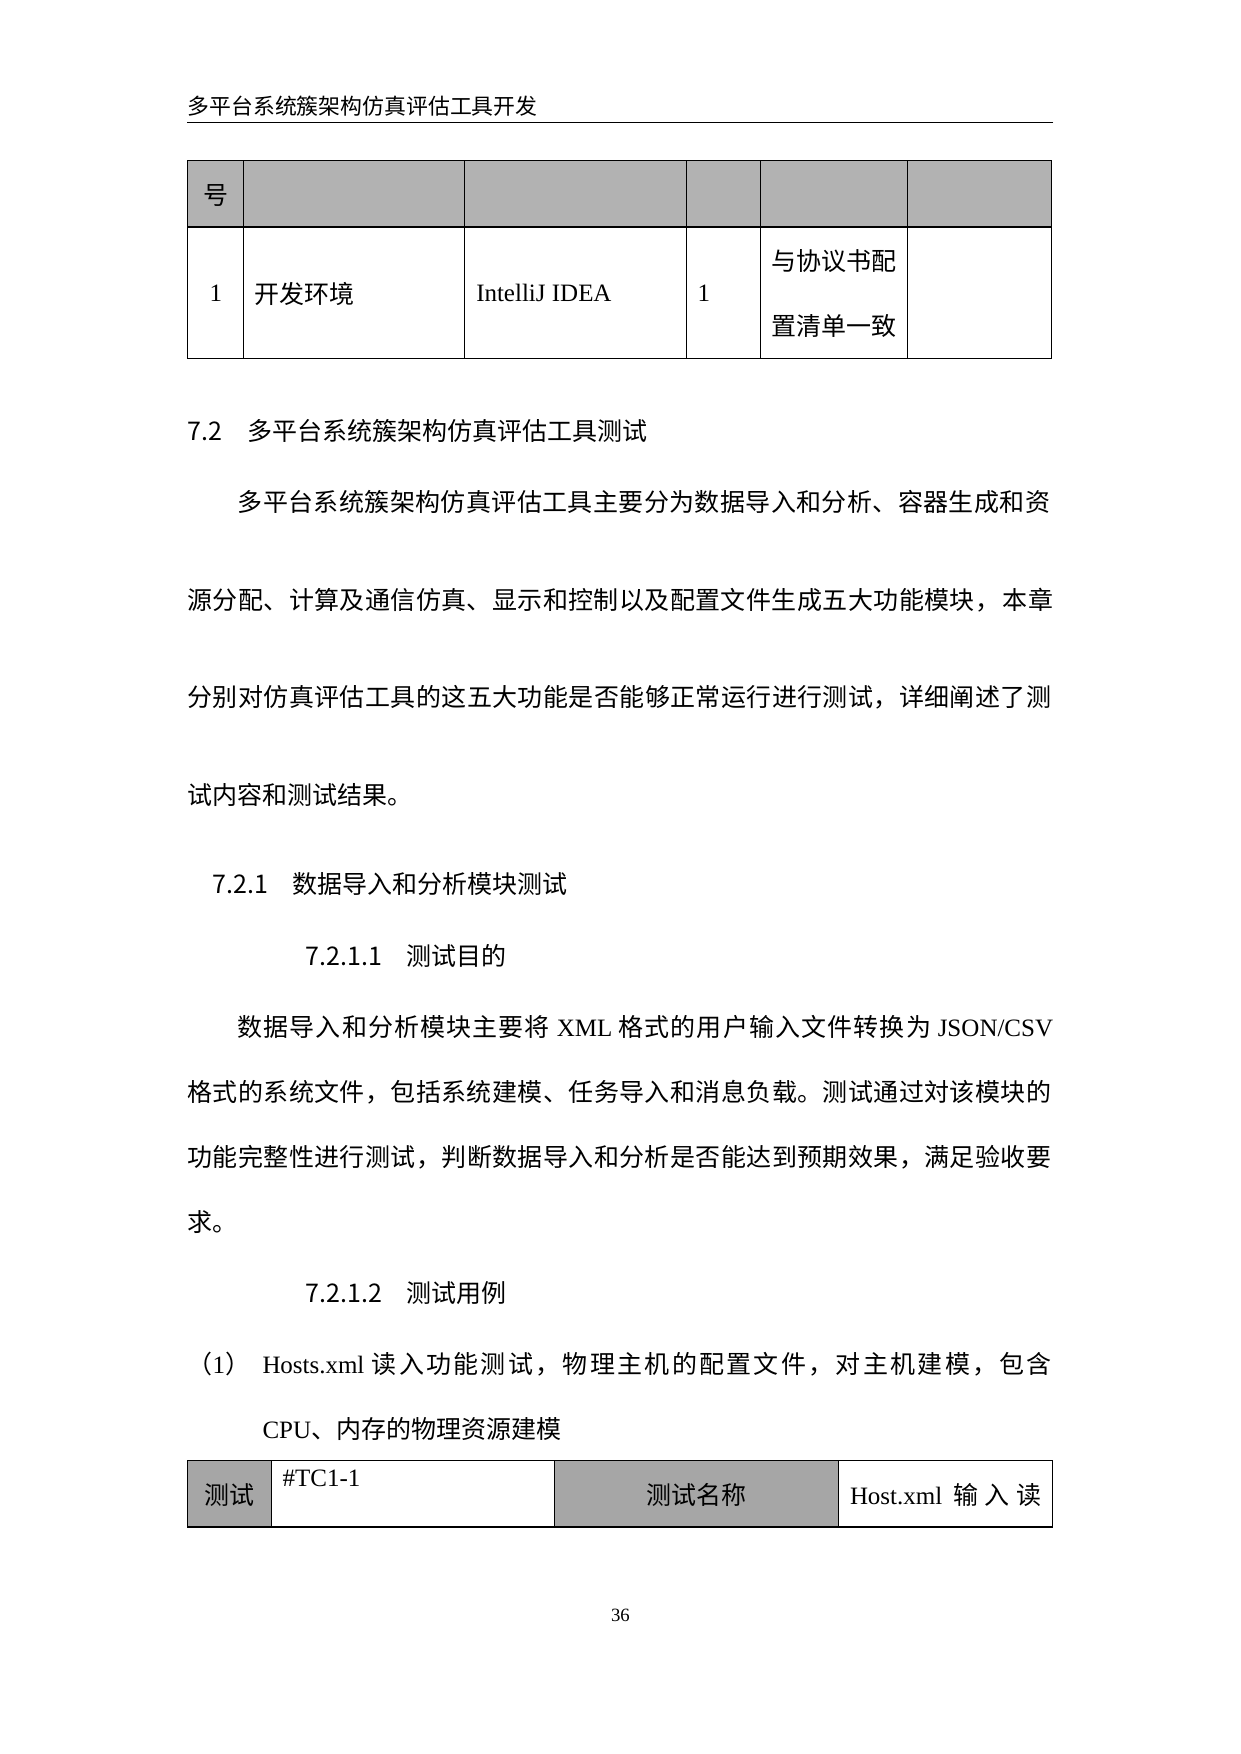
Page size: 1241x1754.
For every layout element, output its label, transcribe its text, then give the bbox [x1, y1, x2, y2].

subtitle 数据导入和分析模块测试 [212, 850, 1028, 915]
list Hosts.xml读入功能测试，物理主机的配置文件，对主机建模，包含CPU、内存的物理资源建模 [187, 1330, 1053, 1460]
table_header 序号 [188, 161, 243, 226]
table_header 配置 [465, 161, 686, 226]
table_cell IntelliJ IDEA [465, 228, 686, 357]
table_header 数量 [687, 161, 760, 226]
subtitle 测试用例 [305, 1259, 1028, 1324]
table_header 测试名称 [555, 1461, 838, 1526]
table_header Host.xml输入读取功能测试 [839, 1461, 1052, 1526]
text 数据导入和分析模块主要将XML格式的用户输入文件转换为JSON/CSV格式的系统文件，包括系统建模、任务导入和消息负载。测试通过対该模块的功能完整性进行测试，判断数据导入和分析是否能达到预期效果，满足验收要求。 [187, 993, 1053, 1253]
table_header 测试编号 [188, 1461, 271, 1526]
table_cell 1 [687, 228, 760, 357]
table_header #TC1-1 [272, 1461, 554, 1526]
table_cell 开发环境 [244, 228, 464, 357]
subtitle 测试目的 [305, 922, 1028, 987]
table_cell 与协议书配置清单一致 [761, 228, 907, 357]
subtitle 多平台系统簇架构仿真评估工具测试 [187, 397, 1053, 462]
table_header 结论 [908, 161, 1051, 226]
text 多平台系统簇架构仿真评估工具主要分为数据导入和分析、容器生成和资源分配、计算及通信仿真、显示和控制以及配置文件生成五大功能模块，本章分别对仿真评估工具的这五大功能是否能够正常运行进行测试，详细阐述了测试内容和测试结果。 [187, 468, 1053, 826]
table_cell 1 [188, 228, 243, 357]
table_cell [908, 228, 1051, 357]
table_header 合格判据 [761, 161, 907, 226]
table_header 名称/型号 [244, 161, 464, 226]
